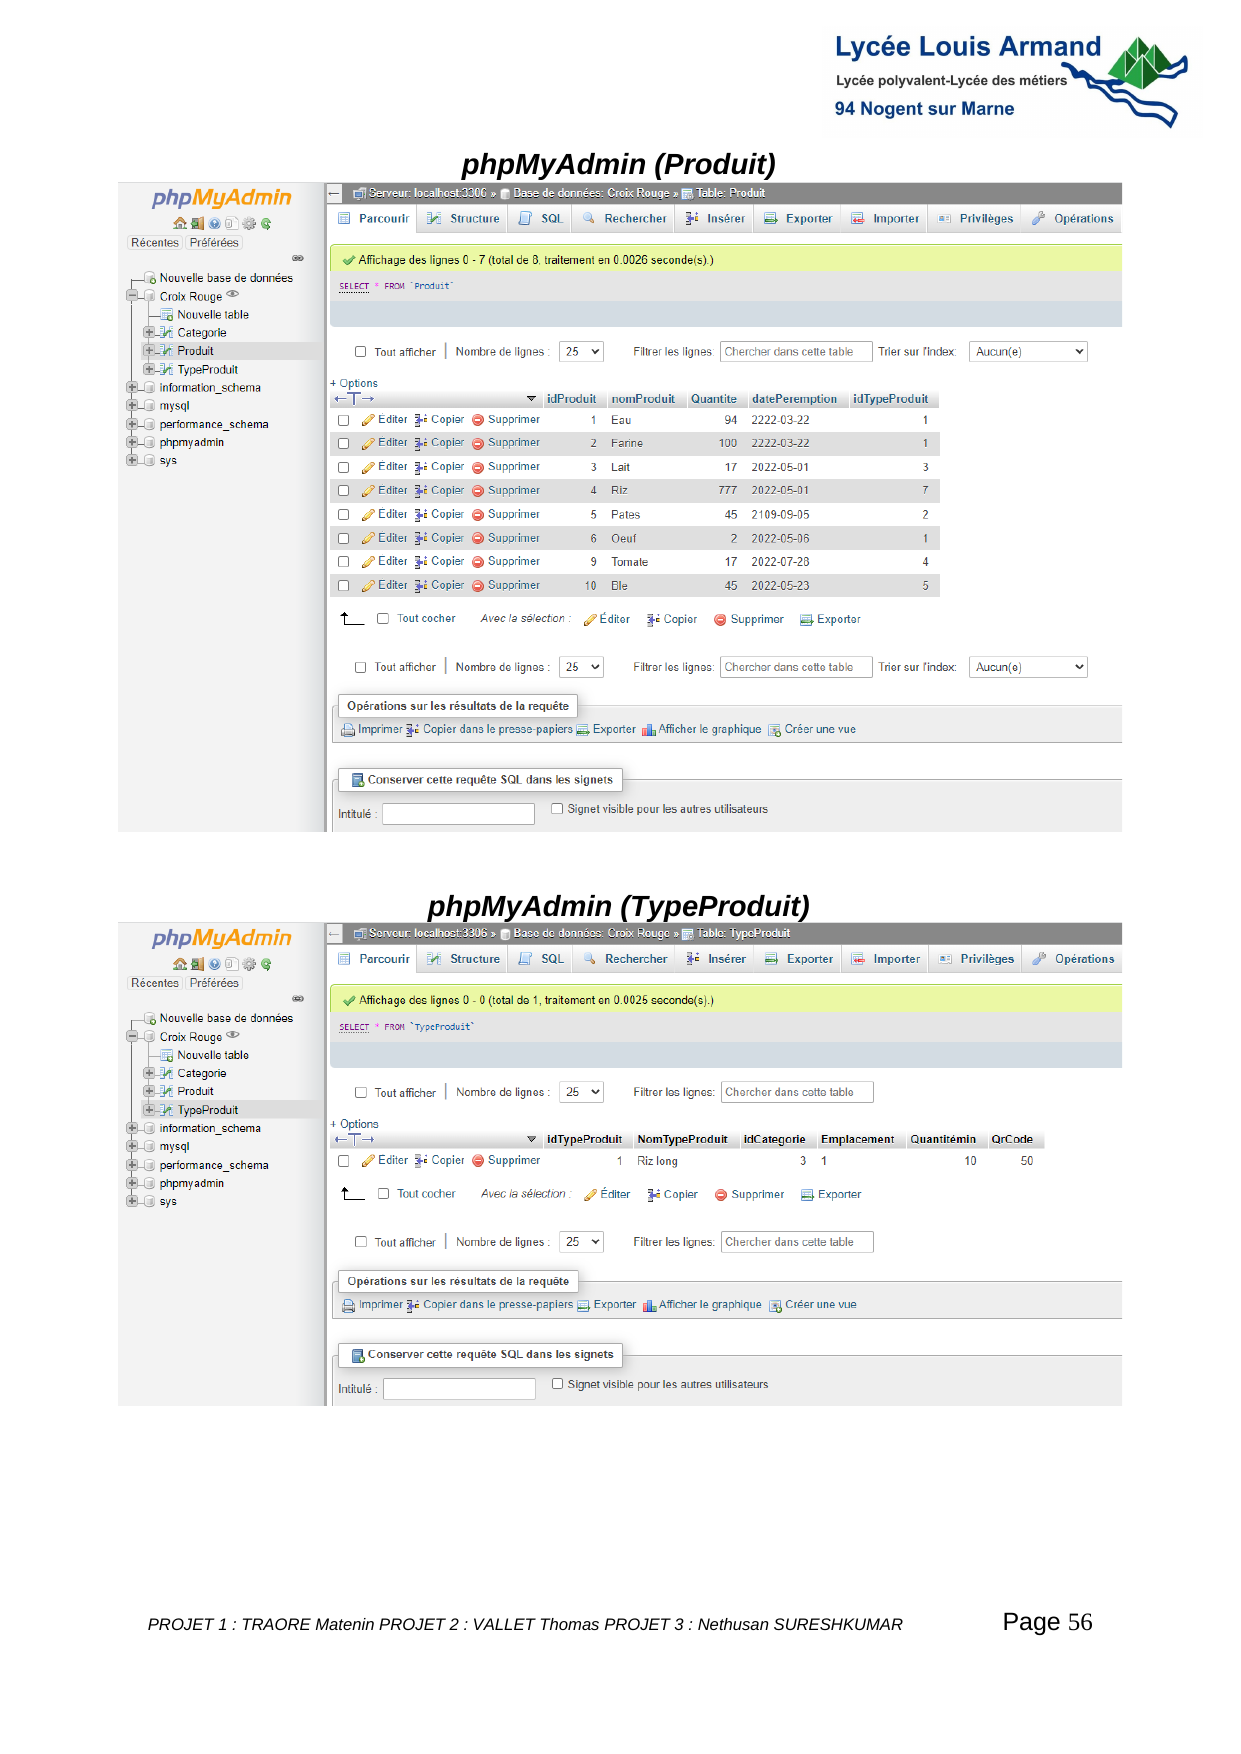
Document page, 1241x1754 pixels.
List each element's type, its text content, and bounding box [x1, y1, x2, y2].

picture [821, 26, 1204, 138]
picture [118, 922, 1123, 1406]
picture [118, 180, 1123, 832]
text phpMyAdmin (Produit) [118, 147, 1122, 180]
text phpMyAdmin (TypeProduit) [118, 889, 1122, 922]
